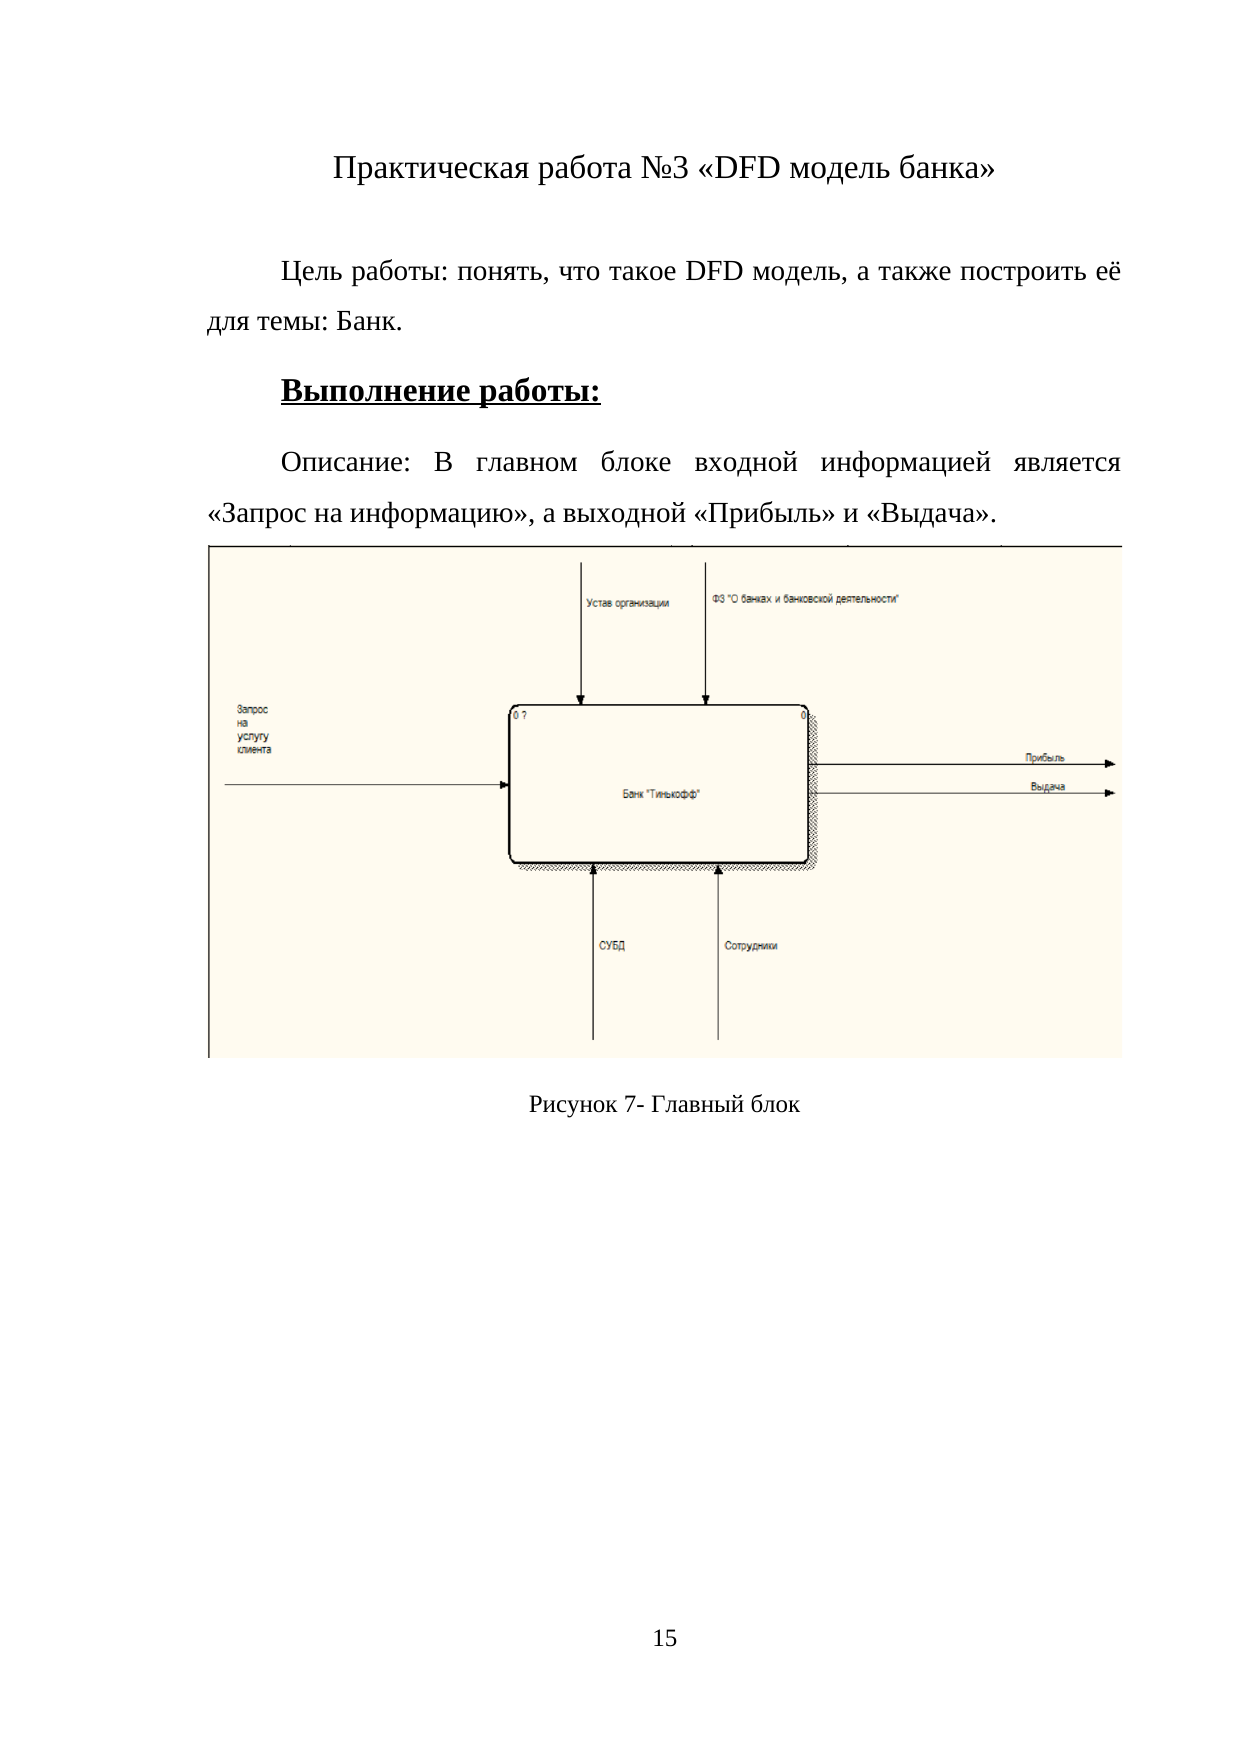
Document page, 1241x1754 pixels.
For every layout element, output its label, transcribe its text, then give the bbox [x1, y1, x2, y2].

picture [206, 545, 1123, 1058]
list Описание: В главном блоке входной информацией является «Запрос на информацию», а выходной «Прибыль» и «Выдача». [207, 444, 1122, 528]
subtitle Практическая работа №3 «DFD модель банка» [207, 148, 1122, 186]
text Выполнение работы: [281, 370, 1122, 408]
text Рисунок 7- Главный блок [207, 1089, 1122, 1118]
text Цель работы: понять, что такое DFD модель, а также построить её для темы: Банк. [207, 253, 1122, 337]
